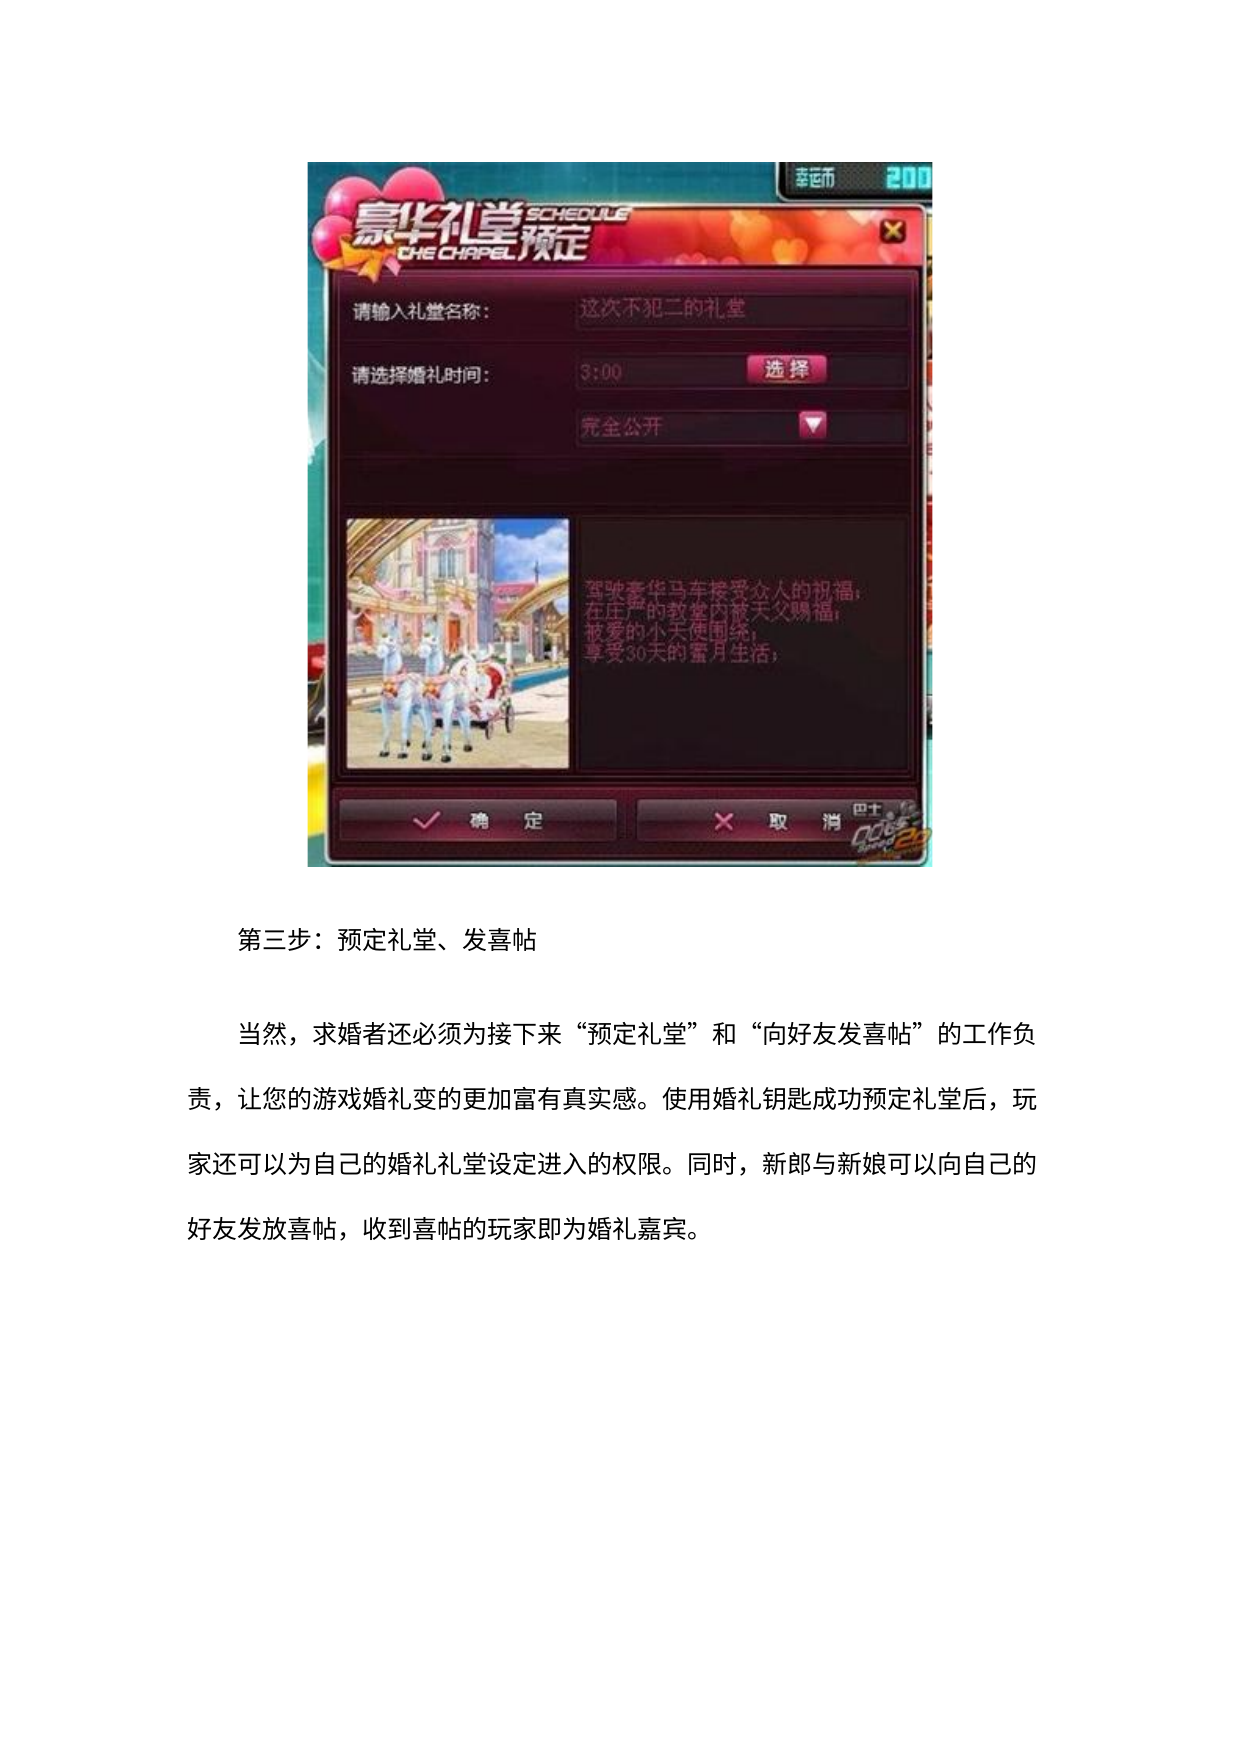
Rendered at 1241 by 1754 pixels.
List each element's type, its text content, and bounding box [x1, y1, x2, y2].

picture [307, 162, 933, 867]
text 当然，求婚者还必须为接下来“预定礼堂”和“向好友发喜帖”的工作负责，让您的游戏婚礼变的更加富有真实感。使用婚礼钥匙成功预定礼堂后，玩家还可以为自己的婚礼礼堂设定进入的权限。同时，新郎与新娘可以向自己的好友发放喜帖，收到喜帖的玩家即为婚礼嘉宾。 [187, 1000, 1053, 1260]
text 第三步：预定礼堂、发喜帖 [187, 906, 1053, 971]
